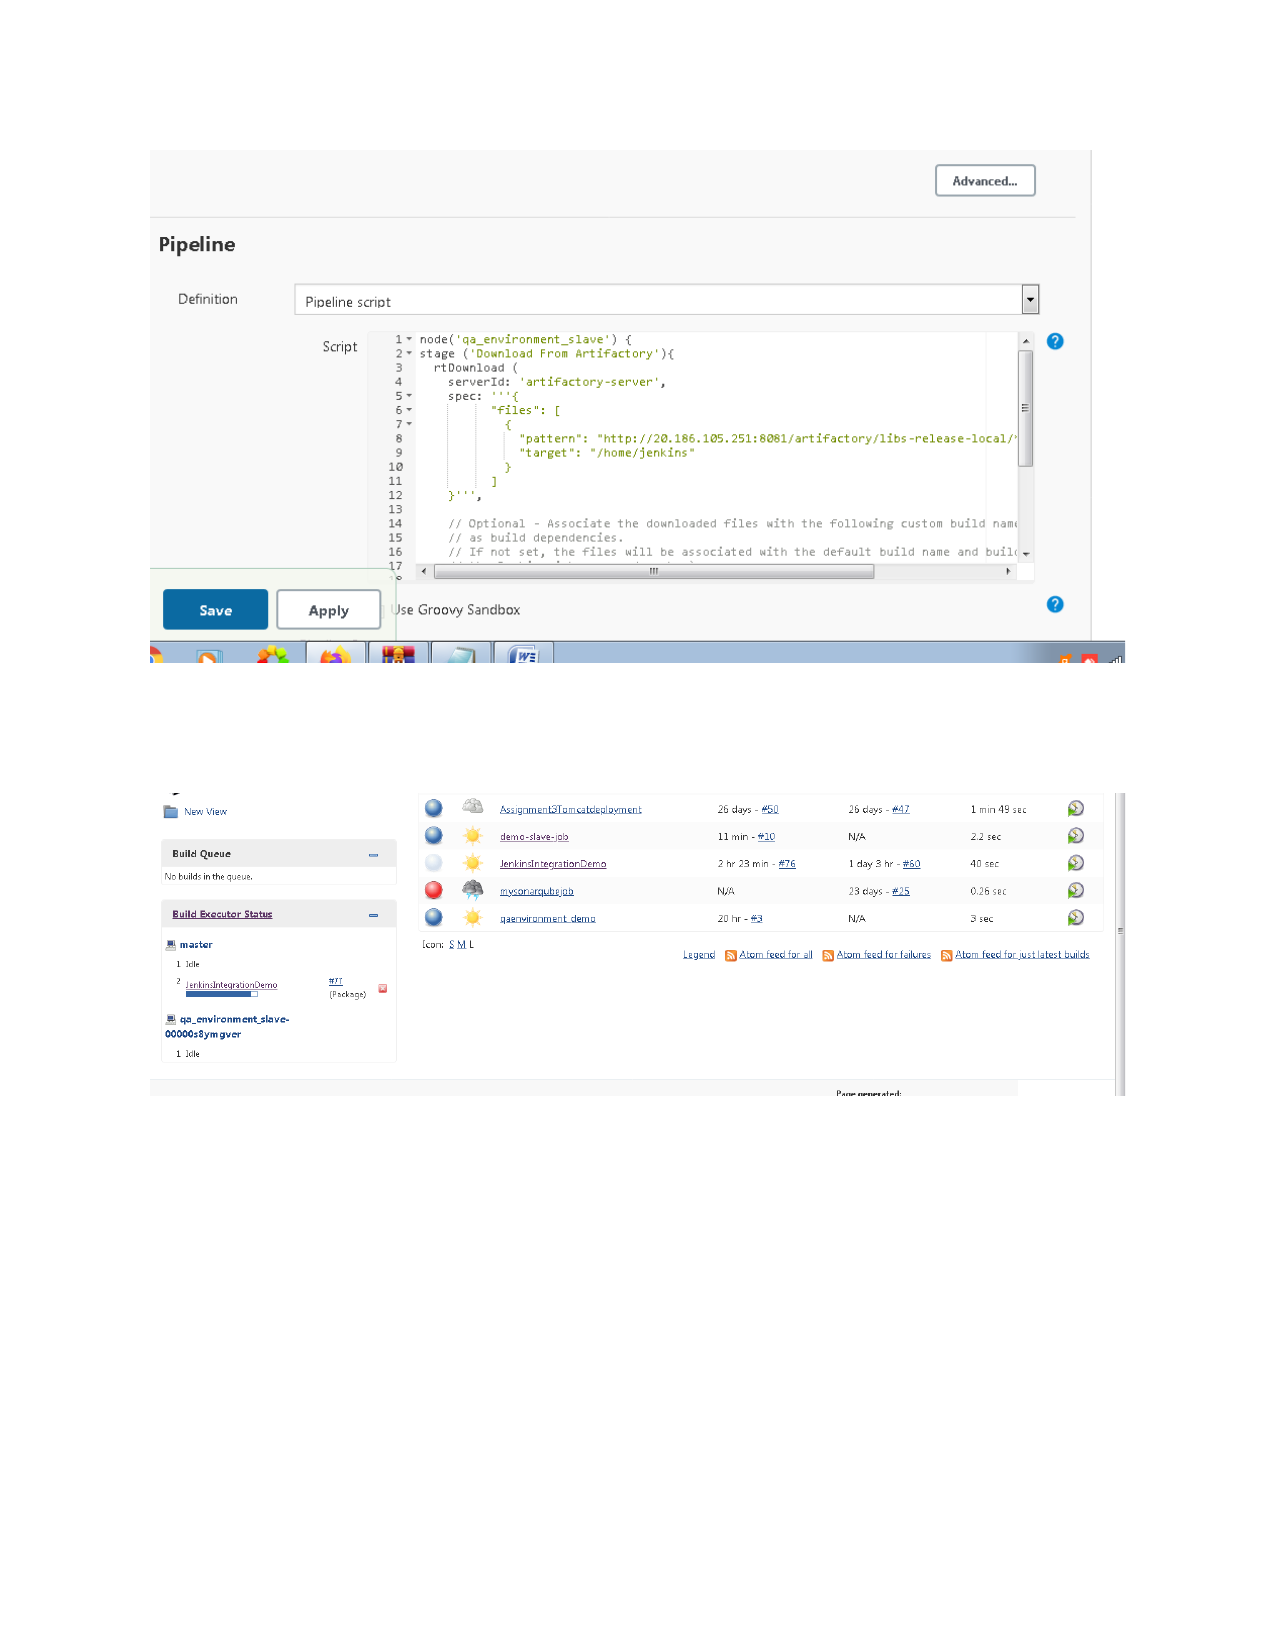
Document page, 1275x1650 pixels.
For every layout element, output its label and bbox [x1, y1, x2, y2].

picture [150, 150, 1125, 663]
picture [150, 793, 1125, 1096]
